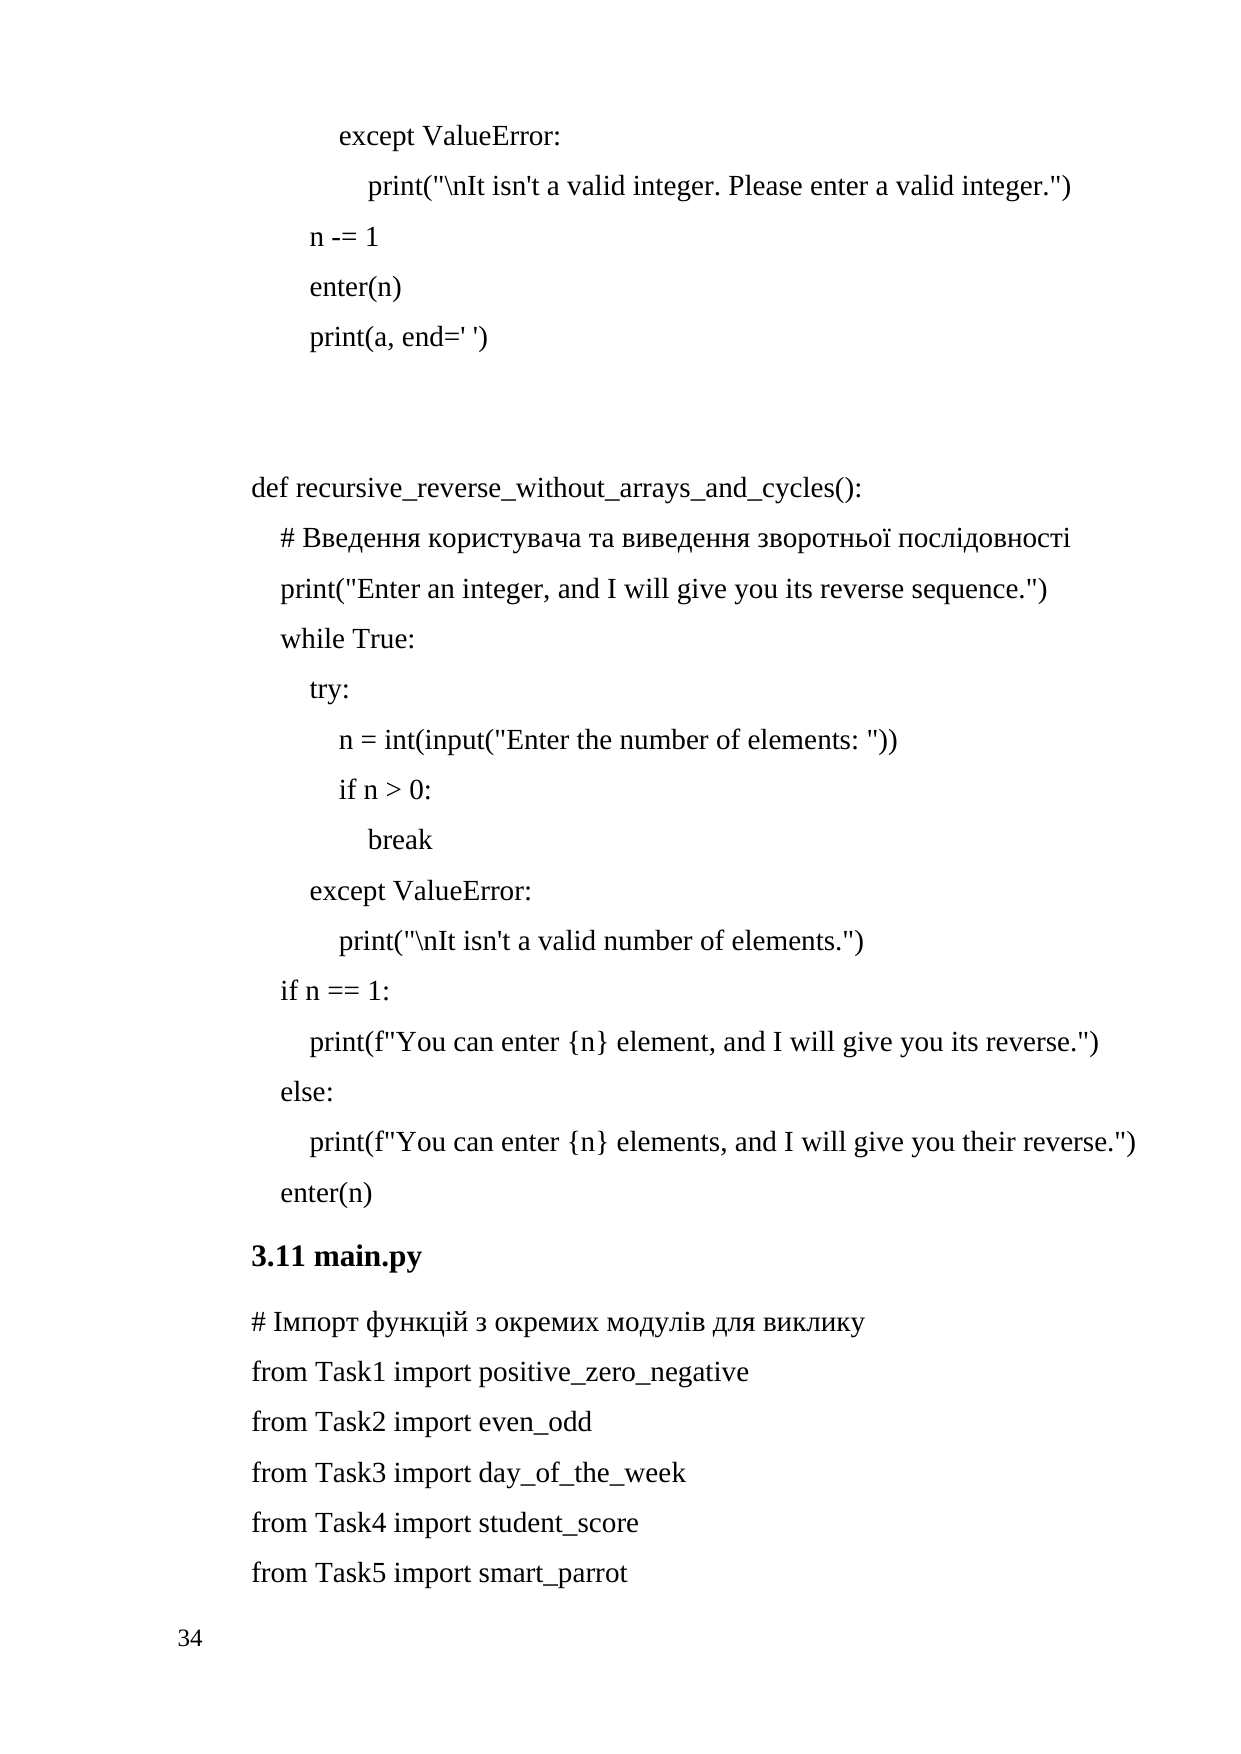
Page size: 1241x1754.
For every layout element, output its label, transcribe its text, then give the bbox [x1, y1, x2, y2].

text print(f"You can enter {n} elements, and I will give you their reverse.") [177, 1124, 1181, 1158]
text except ValueError: [177, 873, 1181, 906]
text from Task4 import student_score [177, 1505, 1181, 1539]
text from Task5 import smart_parrot [177, 1555, 1181, 1589]
text from Task1 import positive_zero_negative [177, 1354, 1181, 1388]
text n = int(input("Enter the number of elements: ")) [177, 722, 1181, 755]
text try: [177, 672, 1181, 705]
text # Імпорт функцій з окремих модулів для виклику [177, 1304, 1181, 1337]
text print("\nIt isn't a valid number of elements.") [177, 923, 1181, 957]
text enter(n) [177, 1175, 1181, 1208]
text n -= 1 [177, 219, 1181, 252]
text from Task3 import day_of_the_week [177, 1455, 1181, 1488]
text print(f"You can enter {n} element, and I will give you its reverse.") [177, 1024, 1181, 1057]
text if n > 0: [177, 772, 1181, 806]
text def recursive_reverse_without_arrays_and_cycles(): [177, 470, 1181, 504]
text print("Enter an integer, and I will give you its reverse sequence.") [177, 571, 1181, 604]
text 3.11 main.py [251, 1237, 1181, 1273]
text enter(n) [177, 269, 1181, 303]
text from Task2 import even_odd [177, 1404, 1181, 1438]
text break [177, 822, 1181, 856]
text else: [177, 1074, 1181, 1108]
text if n == 1: [177, 973, 1181, 1007]
text print(a, end=' ') [177, 319, 1181, 353]
text except ValueError: [177, 118, 1181, 152]
text while True: [177, 621, 1181, 655]
text print("\nIt isn't a valid integer. Please enter a valid integer.") [177, 168, 1181, 202]
text # Введення користувача та виведення зворотньої послідовності [177, 521, 1181, 554]
